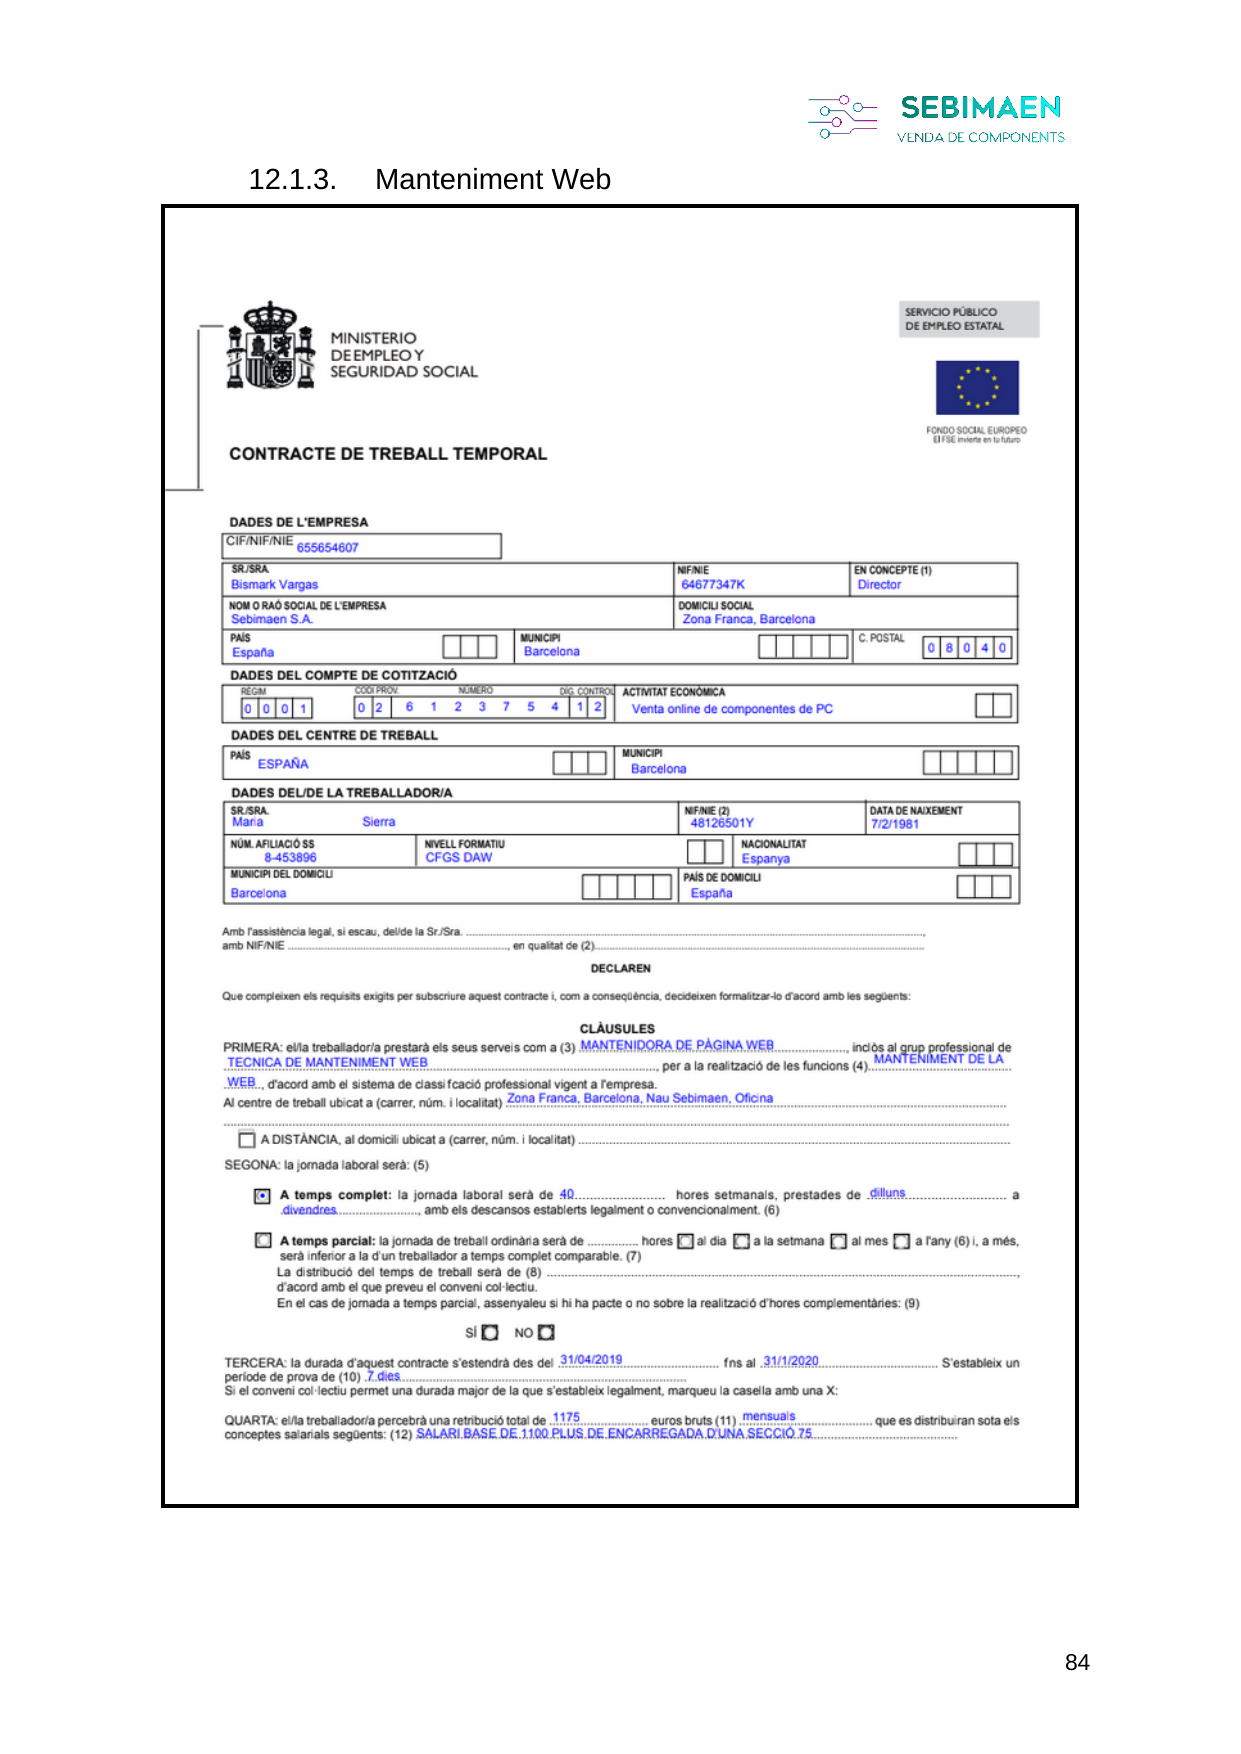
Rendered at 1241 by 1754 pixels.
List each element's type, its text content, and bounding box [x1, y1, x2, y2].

subtitle Manteniment Web [337, 162, 1090, 196]
picture [780, 75, 1091, 159]
picture [165, 208, 1075, 1504]
